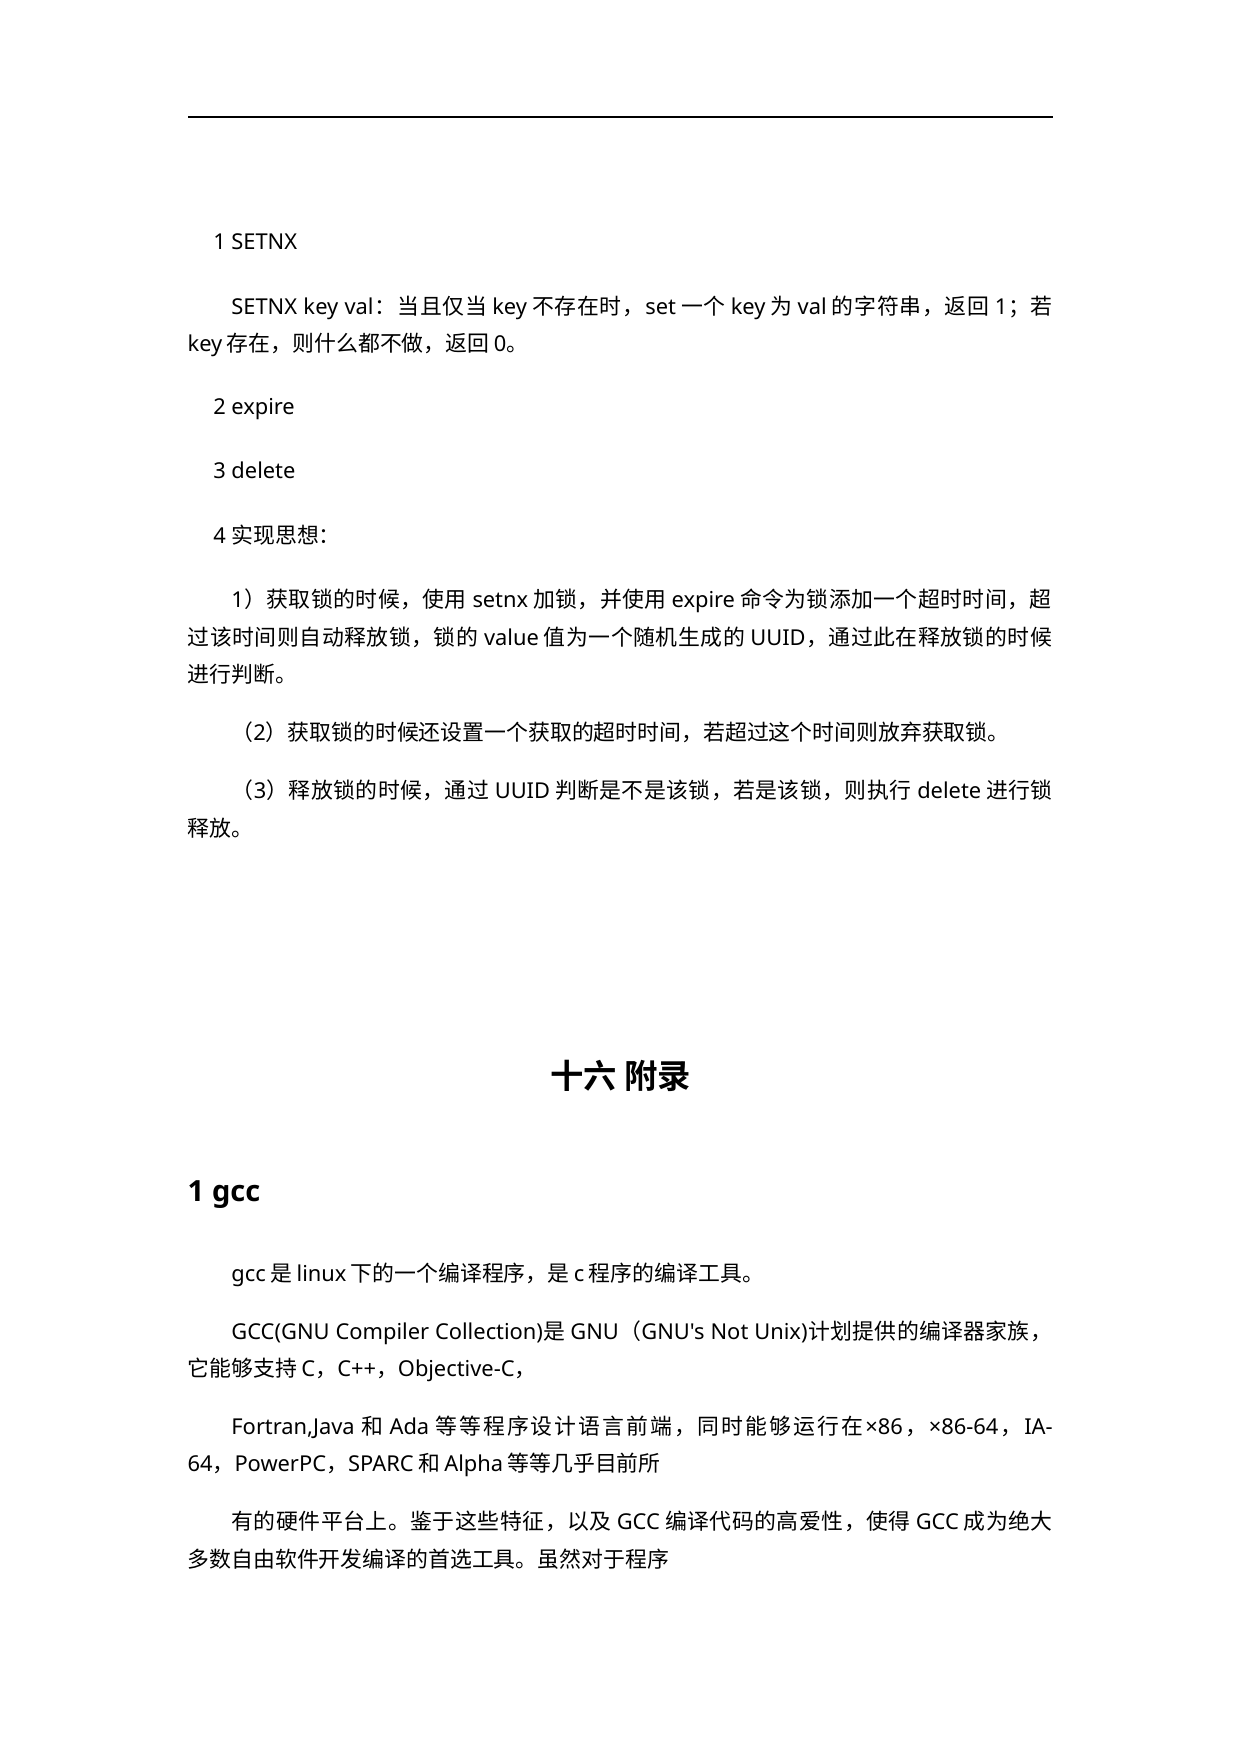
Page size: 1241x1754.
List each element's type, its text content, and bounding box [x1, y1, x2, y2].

subtitle gcc [187, 1157, 1053, 1222]
subtitle 附录 [187, 1041, 1053, 1106]
subtitle SETNX [187, 224, 1053, 257]
subtitle delete [187, 454, 1053, 486]
text 有的硬件平台上。鉴于这些特征，以及GCC编译代码的高爱性，使得GCC成为绝大多数自由软件开发编译的首选工具。虽然对于程序 [187, 1504, 1053, 1574]
text Fortran,Java和Ada等等程序设计语言前端，同时能够运行在×86，×86-64，IA-64，PowerPC，SPARC和Alpha等等几乎目前所 [187, 1409, 1053, 1478]
text SETNX key val：当且仅当key不存在时，set一个key为val的字符串，返回1；若key存在，则什么都不做，返回0。 [187, 288, 1053, 358]
text 1）获取锁的时候，使用setnx加锁，并使用expire命令为锁添加一个超时时间，超过该时间则自动释放锁，锁的value值为一个随机生成的UUID，通过此在释放锁的时候进行判断。 [187, 582, 1053, 689]
text （3）释放锁的时候，通过UUID判断是不是该锁，若是该锁，则执行delete进行锁释放。 [187, 773, 1053, 843]
text GCC(GNU Compiler Collection)是GNU（GNU's Not Unix)计划提供的编译器家族，它能够支持C，C++，Objective-C， [187, 1313, 1053, 1383]
subtitle 实现思想： [187, 518, 1053, 550]
subtitle expire [187, 390, 1053, 422]
text （2）获取锁的时候还设置一个获取的超时时间，若超过这个时间则放弃获取锁。 [187, 715, 1053, 747]
text gcc是linux下的一个编译程序，是c程序的编译工具。 [187, 1255, 1053, 1288]
